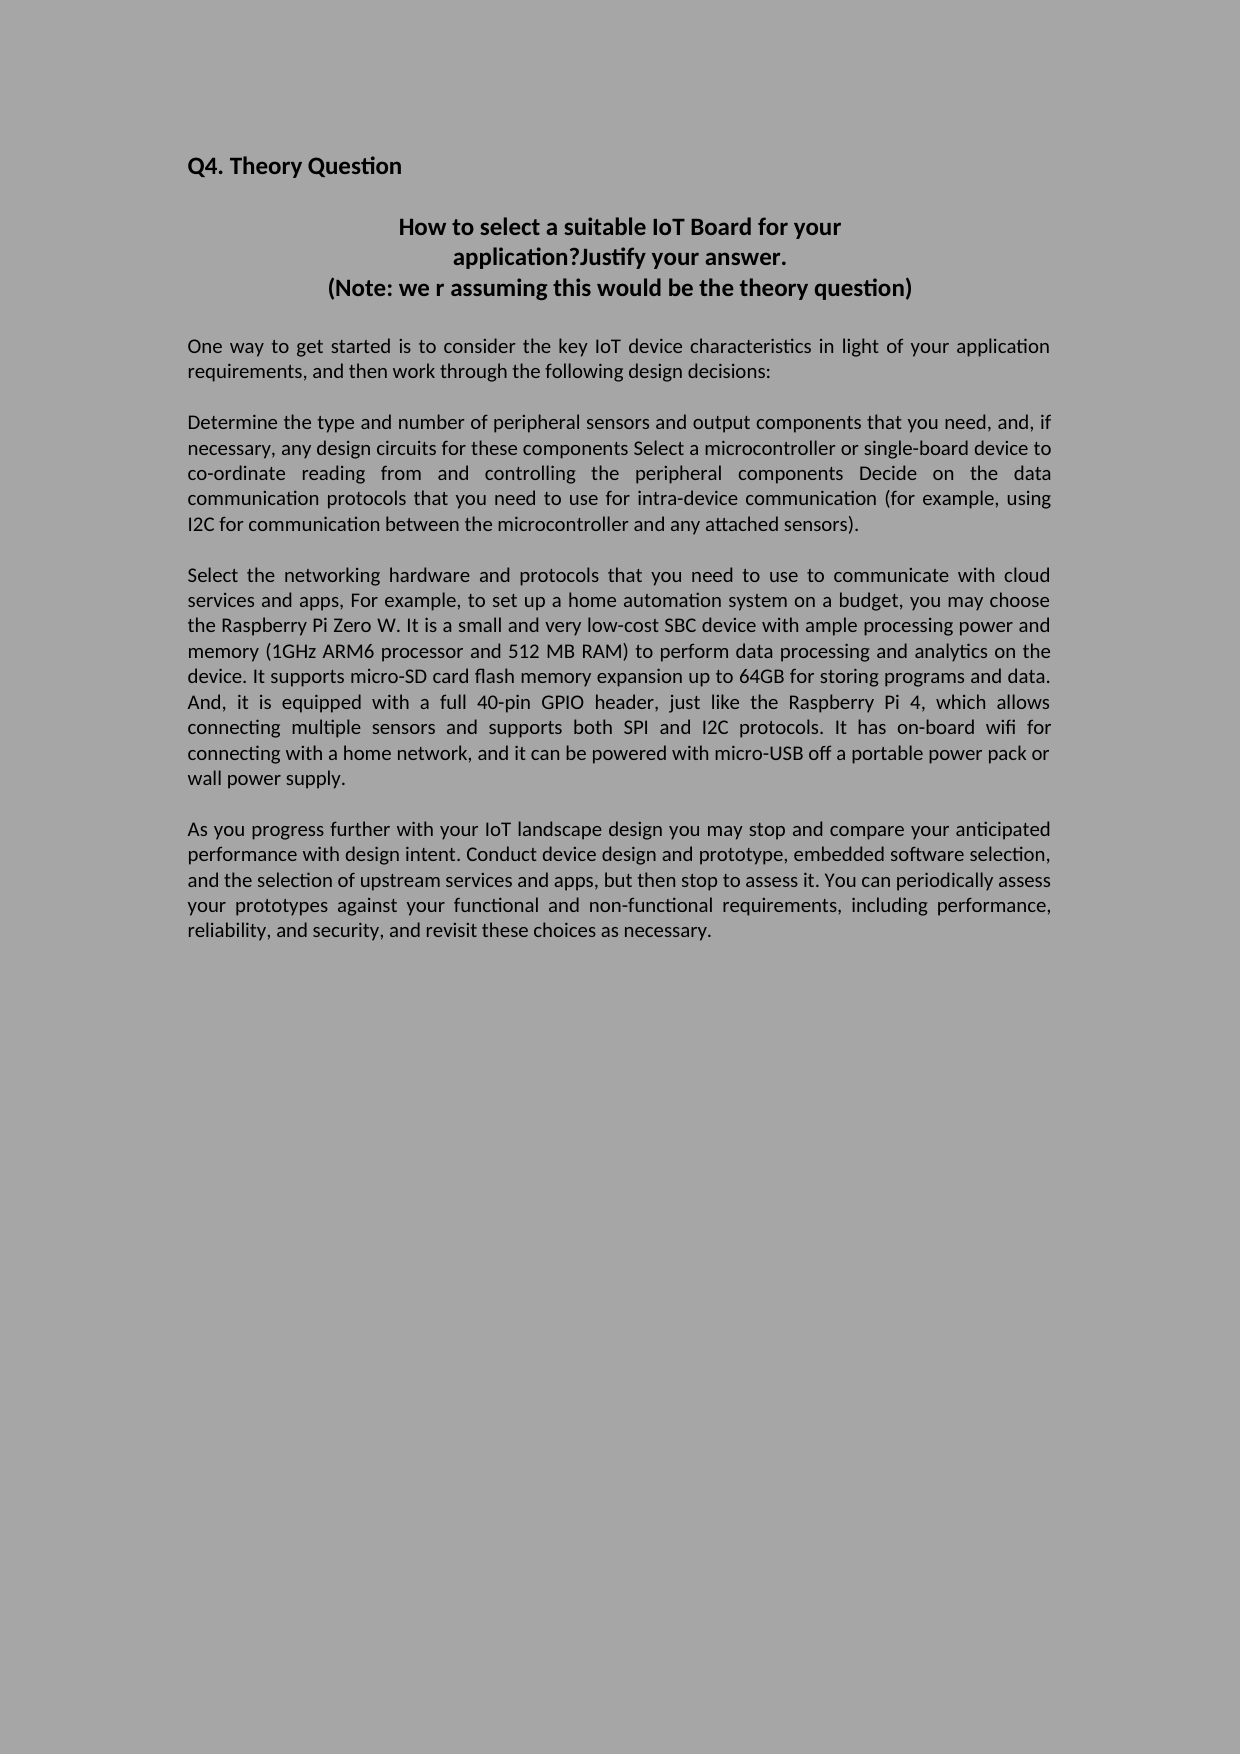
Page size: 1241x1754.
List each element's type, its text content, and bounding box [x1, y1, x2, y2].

text How to select a suitable IoT Board for your [187, 211, 1053, 242]
text Q4. Theory Question [187, 150, 1053, 181]
text Select the networking hardware and protocols that you need to use to communicate with cloud services and apps, For example, to set up a home automation system on a budget, you may choose the Raspberry Pi Zero W. It is a small and very low-cost SBC device with ample processing power and memory (1GHz ARM6 processor and 512 MB RAM) to perform data processing and analytics on the device. It supports micro-SD card flash memory expansion up to 64GB for storing programs and data. And, it is equipped with a full 40-pin GPIO header, just like the Raspberry Pi 4, which allows connecting multiple sensors and supports both SPI and I2C protocols. It has on-board wifi for connecting with a home network, and it can be powered with micro-USB off a portable power pack or wall power supply. [187, 562, 1053, 791]
text Determine the type and number of peripheral sensors and output components that you need, and, if necessary, any design circuits for these components Select a microcontroller or single-board device to co-ordinate reading from and controlling the peripheral components Decide on the data communication protocols that you need to use for intra-device communication (for example, using I2C for communication between the microcontroller and any attached sensors). [187, 409, 1053, 536]
text As you progress further with your IoT landscape design you may stop and compare your anticipated performance with design intent. Conduct device design and prototype, embedded software selection, and the selection of upstream services and apps, but then stop to assess it. You can periodically assess your prototypes against your functional and non-functional requirements, including performance, reliability, and security, and revisit these choices as necessary. [187, 816, 1053, 943]
text (Note: we r assuming this would be the theory question) [187, 272, 1053, 303]
text application?Justify your answer. [187, 242, 1053, 272]
text One way to get started is to consider the key IoT device characteristics in light of your application requirements, and then work through the following design decisions: [187, 333, 1053, 384]
